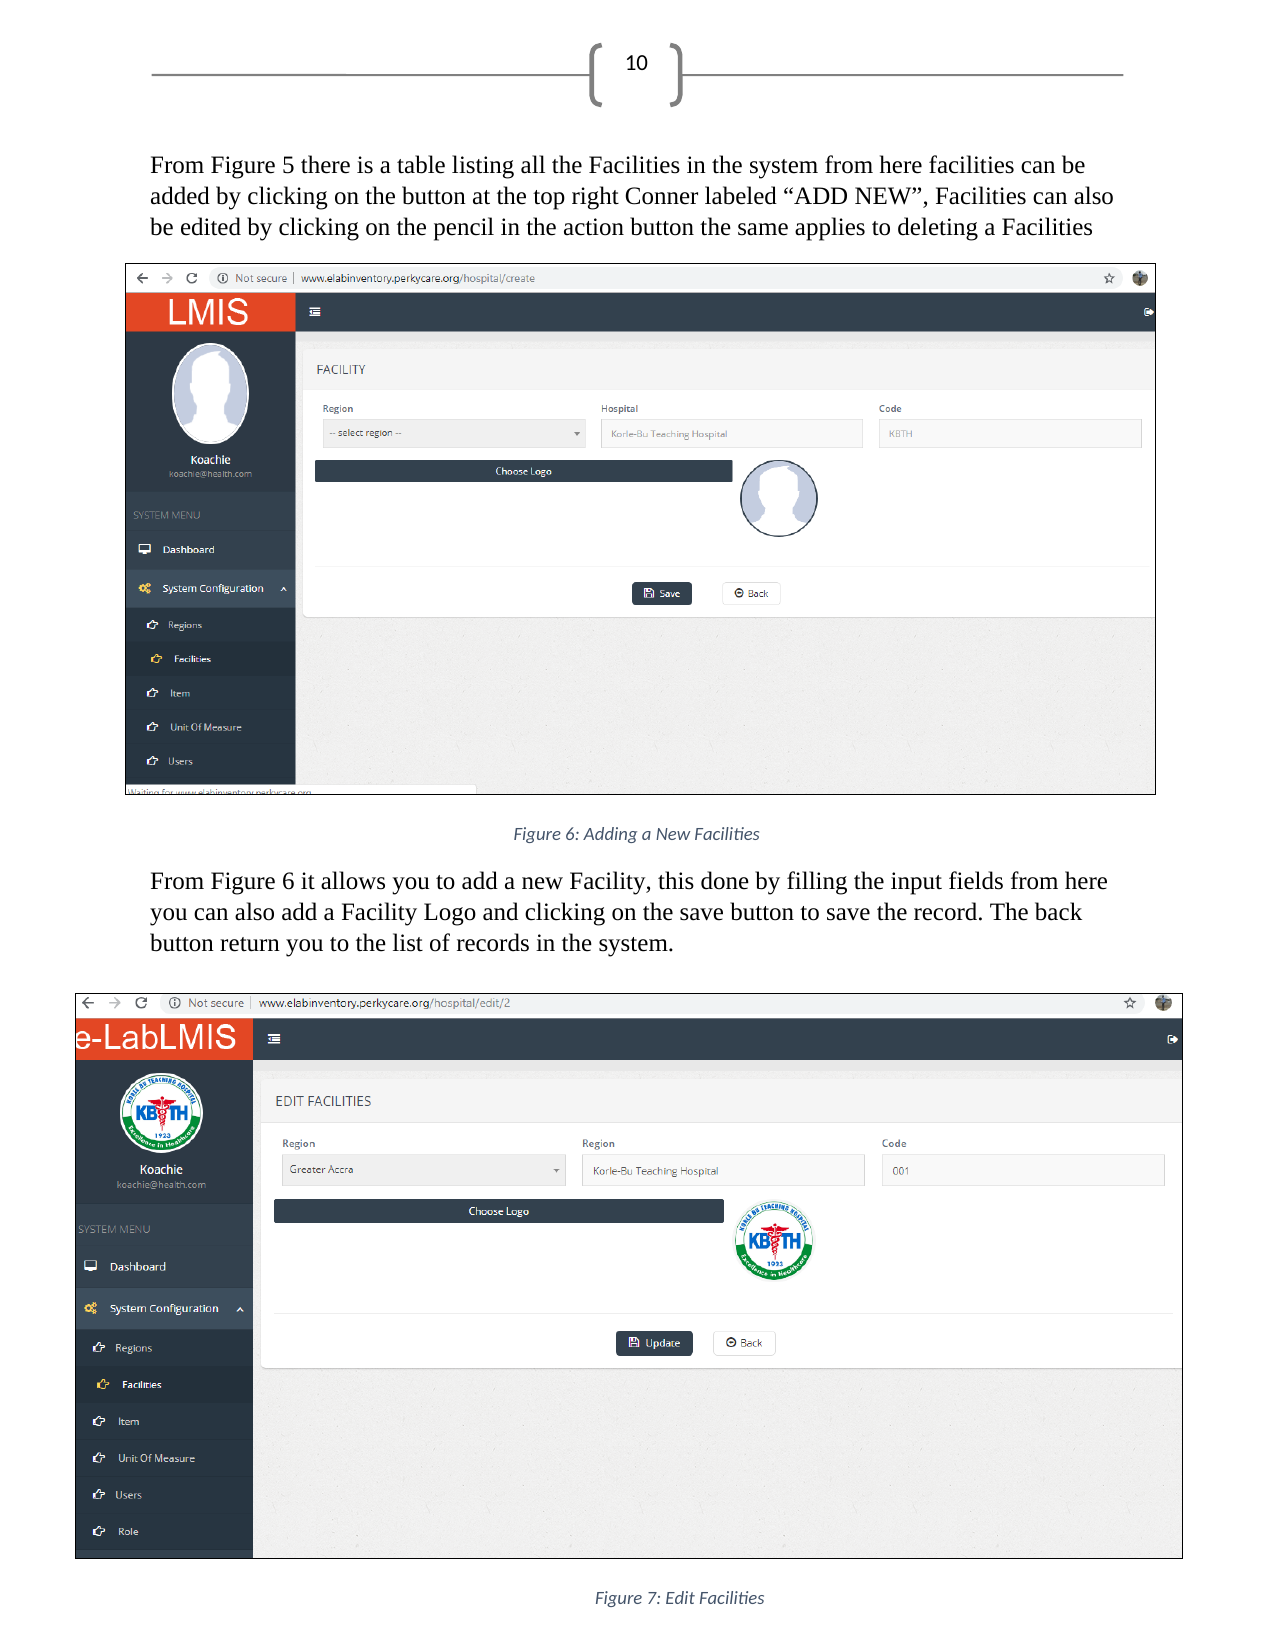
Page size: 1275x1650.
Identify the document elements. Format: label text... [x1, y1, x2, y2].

text From Figure 6 it allows you to add a new Facility, this done by filling the input fields from here you can also add a Facility Logo and clicking on the save button to save the record. The back button return you to the list of records in the system. [150, 866, 1125, 957]
picture [76, 994, 1182, 1558]
text From Figure 5 there is a table listing all the Facilities in the system from here facilities can be added by clicking on the button at the top right Conner labeled “ADD NEW”, Facilities can also be edited by clicking on the pencil in the action button the same applies to deleting a Facilities [150, 150, 1125, 241]
picture [126, 264, 1155, 794]
